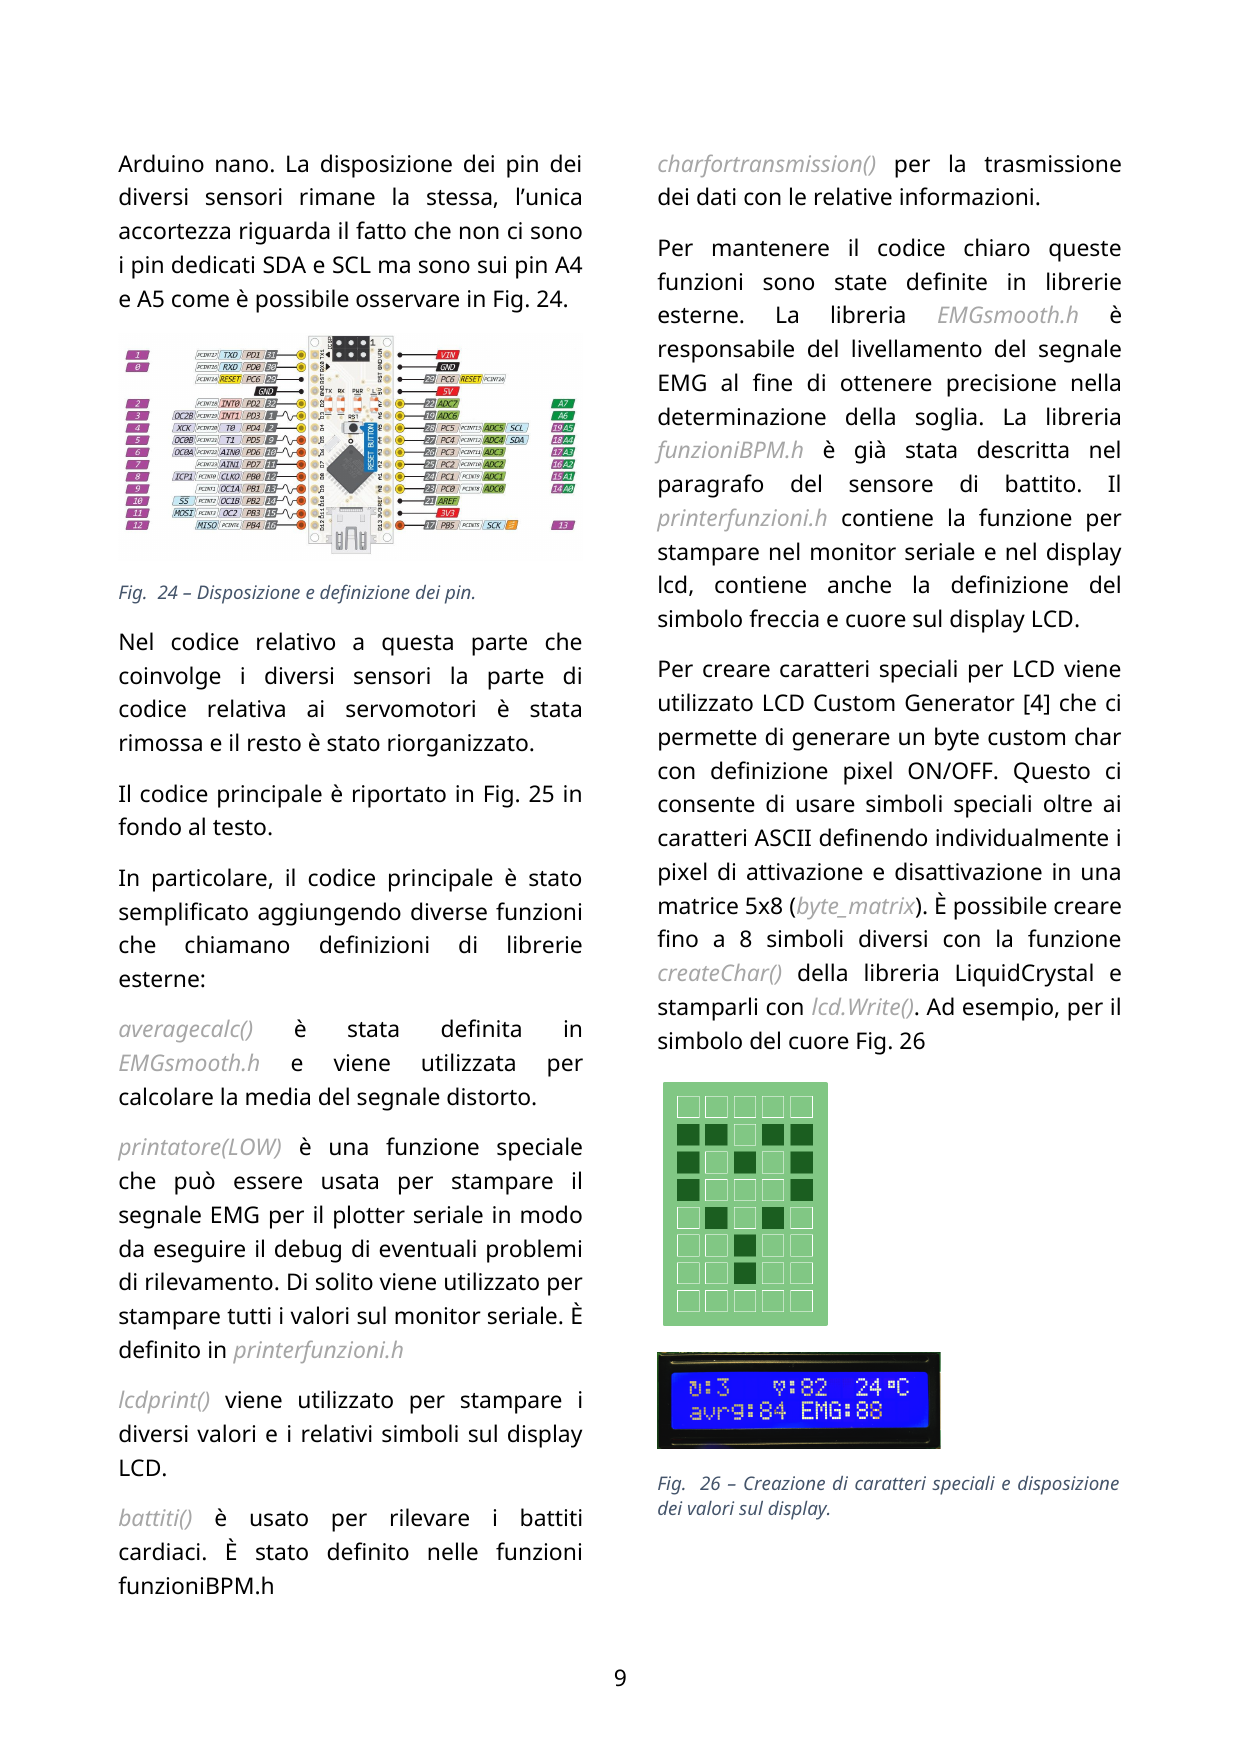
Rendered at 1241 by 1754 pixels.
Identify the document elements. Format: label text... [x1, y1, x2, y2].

picture [118, 333, 584, 561]
text Fig. 24 – Disposizione e definizione dei pin. [118, 579, 583, 605]
text Per creare caratteri speciali per LCD viene utilizzato LCD Custom Generator [4] che ci permette di generare un byte custom char con definizione pixel ON/OFF. Questo ci consente di usare simboli speciali oltre ai caratteri ASCII definendo individualmente i pixel di attivazione e disattivazione in una matrice 5x8 (byte_matrix). È possibile creare fino a 8 simboli diversi con la funzione createChar() della libreria LiquidCrystal e stamparli con lcd.Write(). Ad esempio, per il simbolo del cuore Fig. 26 [657, 653, 1122, 1056]
text Il codice principale è riportato in Fig. 25 in fondo al testo. [118, 777, 583, 842]
text Nel codice relativo a questa parte che coinvolge i diversi sensori la parte di codice relativa ai servomotori è stata rimossa e il resto è stato riorganizzato. [118, 626, 583, 758]
picture [657, 1075, 833, 1333]
text battiti() è usato per rilevare i battiti cardiaci. È stato definito nelle funzioni funzioniBPM.h [118, 1502, 583, 1601]
text lcdprint() viene utilizzato per stampare i diversi valori e i relativi simboli sul display LCD. [118, 1384, 583, 1483]
text In particolare, il codice principale è stato semplificato aggiungendo diverse funzioni che chiamano definizioni di librerie esterne: [118, 862, 583, 994]
text Per mantenere il codice chiaro queste funzioni sono state definite in librerie esterne. La libreria EMGsmooth.h è responsabile del livellamento del segnale EMG al fine di ottenere precisione nella determinazione della soglia. La libreria funzioniBPM.h è già stata descritta nel paragrafo del sensore di battito. Il printerfunzioni.h contiene la funzione per stampare nel monitor seriale e nel display lcd, contiene anche la definizione del simbolo freccia e cuore sul display LCD. [657, 232, 1122, 634]
text averagecalc() è stata definita in EMGsmooth.h e viene utilizzata per calcolare la media del segnale distorto. [118, 1013, 583, 1112]
text printatore(LOW) è una funzione speciale che può essere usata per stampare il segnale EMG per il plotter seriale in modo da eseguire il debug di eventuali problemi di rilevamento. Di solito viene utilizzato per stampare tutti i valori sul monitor seriale. È definito in printerfunzioni.h [118, 1131, 583, 1365]
text Fig. 26 – Creazione di caratteri speciali e disposizione dei valori sul display. [657, 1470, 1122, 1521]
text charfortransmission() per la trasmissione dei dati con le relative informazioni. [657, 148, 1122, 213]
picture [657, 1352, 941, 1449]
